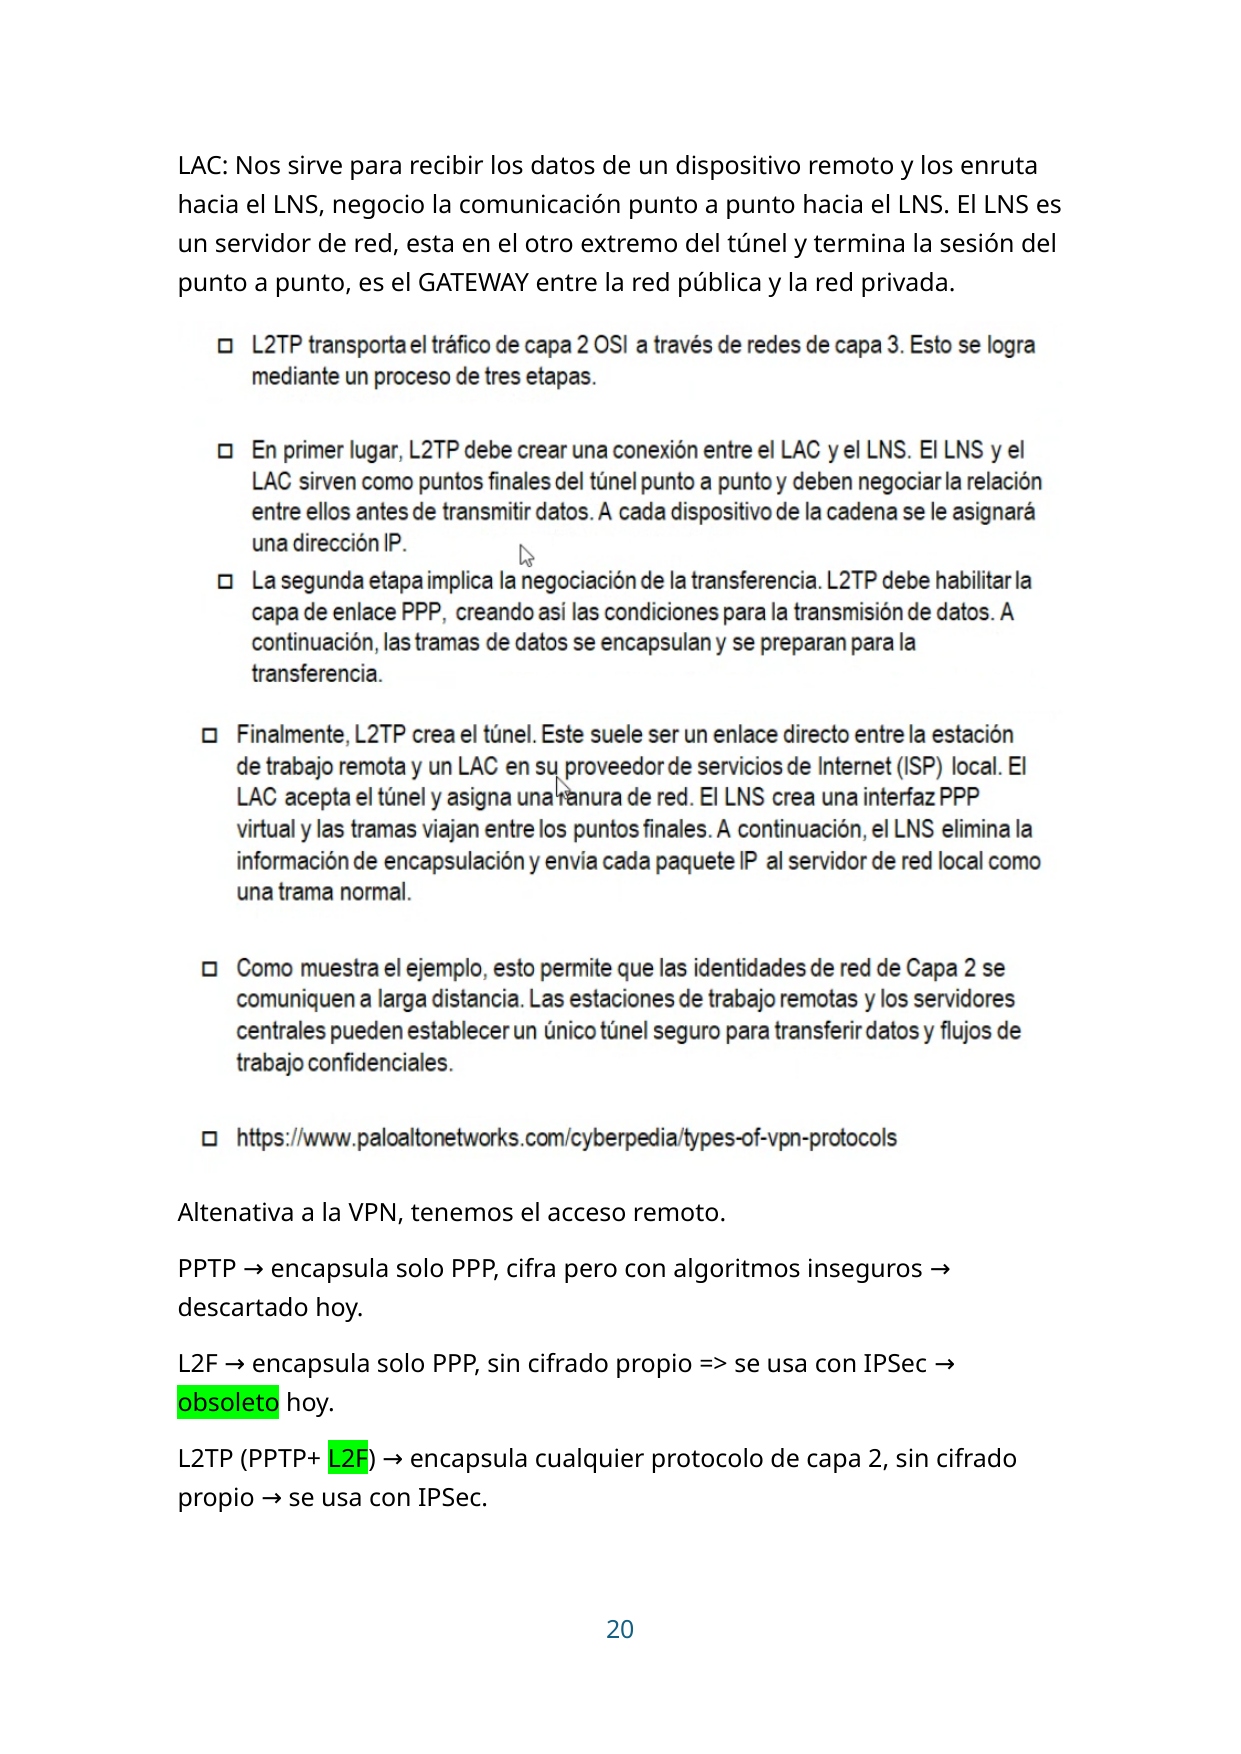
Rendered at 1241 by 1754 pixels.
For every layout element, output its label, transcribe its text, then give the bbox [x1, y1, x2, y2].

text PPTP → encapsula solo PPP, cifra pero con algoritmos inseguros → descartado hoy. [177, 1250, 1063, 1324]
picture [177, 710, 1063, 1173]
text LAC: Nos sirve para recibir los datos de un dispositivo remoto y los enruta hacia el LNS, negocio la comunicación punto a punto hacia el LNS. El LNS es un servidor de red, esta en el otro extremo del túnel y termina la sesión del punto a punto, es el GATEWAY entre la red pública y la red privada. [177, 148, 1063, 299]
picture [177, 321, 1063, 689]
text L2F → encapsula solo PPP, sin cifrado propio => se usa con IPSec → obsoleto hoy. [177, 1345, 1063, 1419]
text L2TP (PPTP+ L2F) → encapsula cualquier protocolo de capa 2, sin cifrado propio → se usa con IPSec. [177, 1440, 1063, 1514]
text Altenativa a la VPN, tenemos el acceso remoto. [177, 1194, 1063, 1229]
